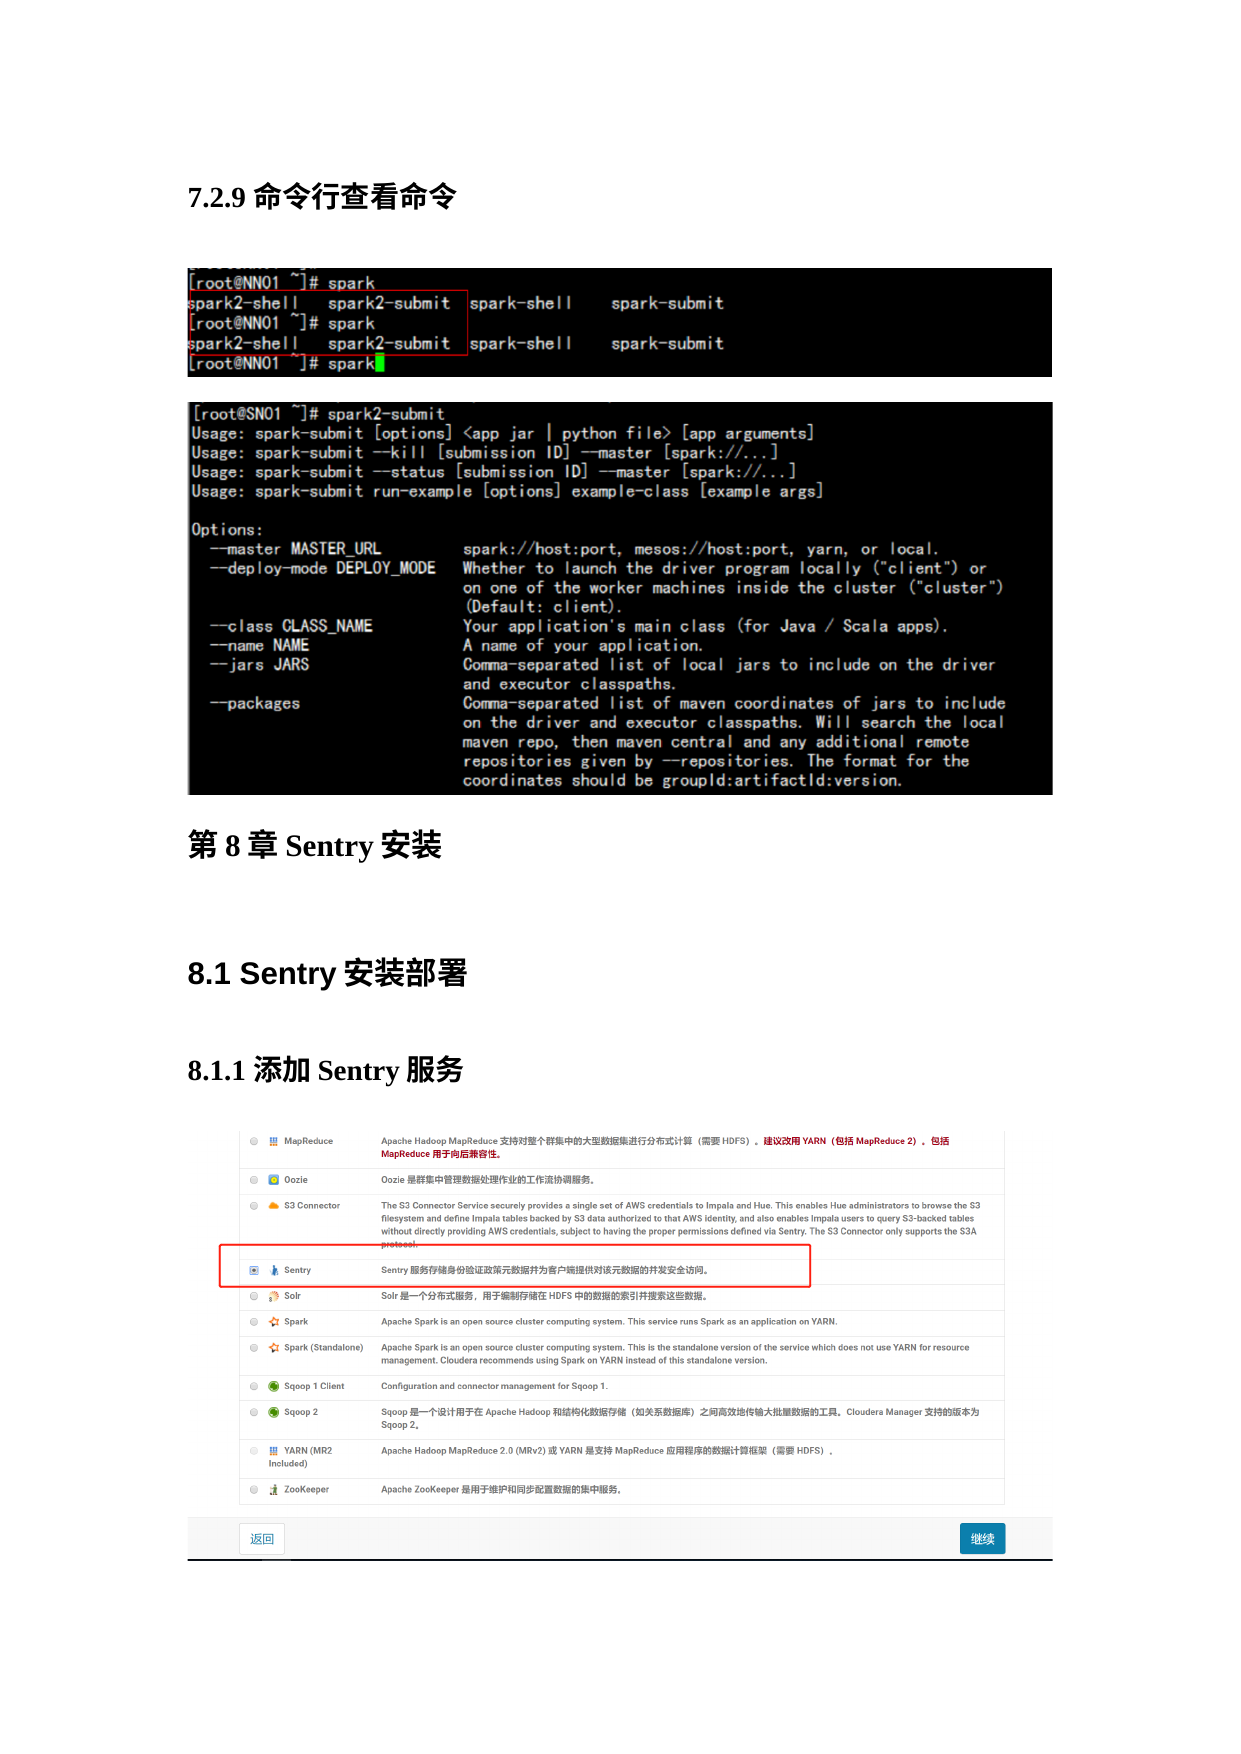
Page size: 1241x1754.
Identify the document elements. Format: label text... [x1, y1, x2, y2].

subtitle 8.1.1 添加Sentry服务 [187, 1036, 1053, 1101]
subtitle 第8章 Sentry安装 [187, 810, 1053, 875]
subtitle 7.2.9 命令行查看命令 [187, 162, 1053, 227]
subtitle 8.1 Sentry安装部署 [187, 938, 1053, 1003]
picture [187, 402, 1053, 795]
picture [187, 268, 1052, 377]
picture [187, 1131, 1053, 1561]
